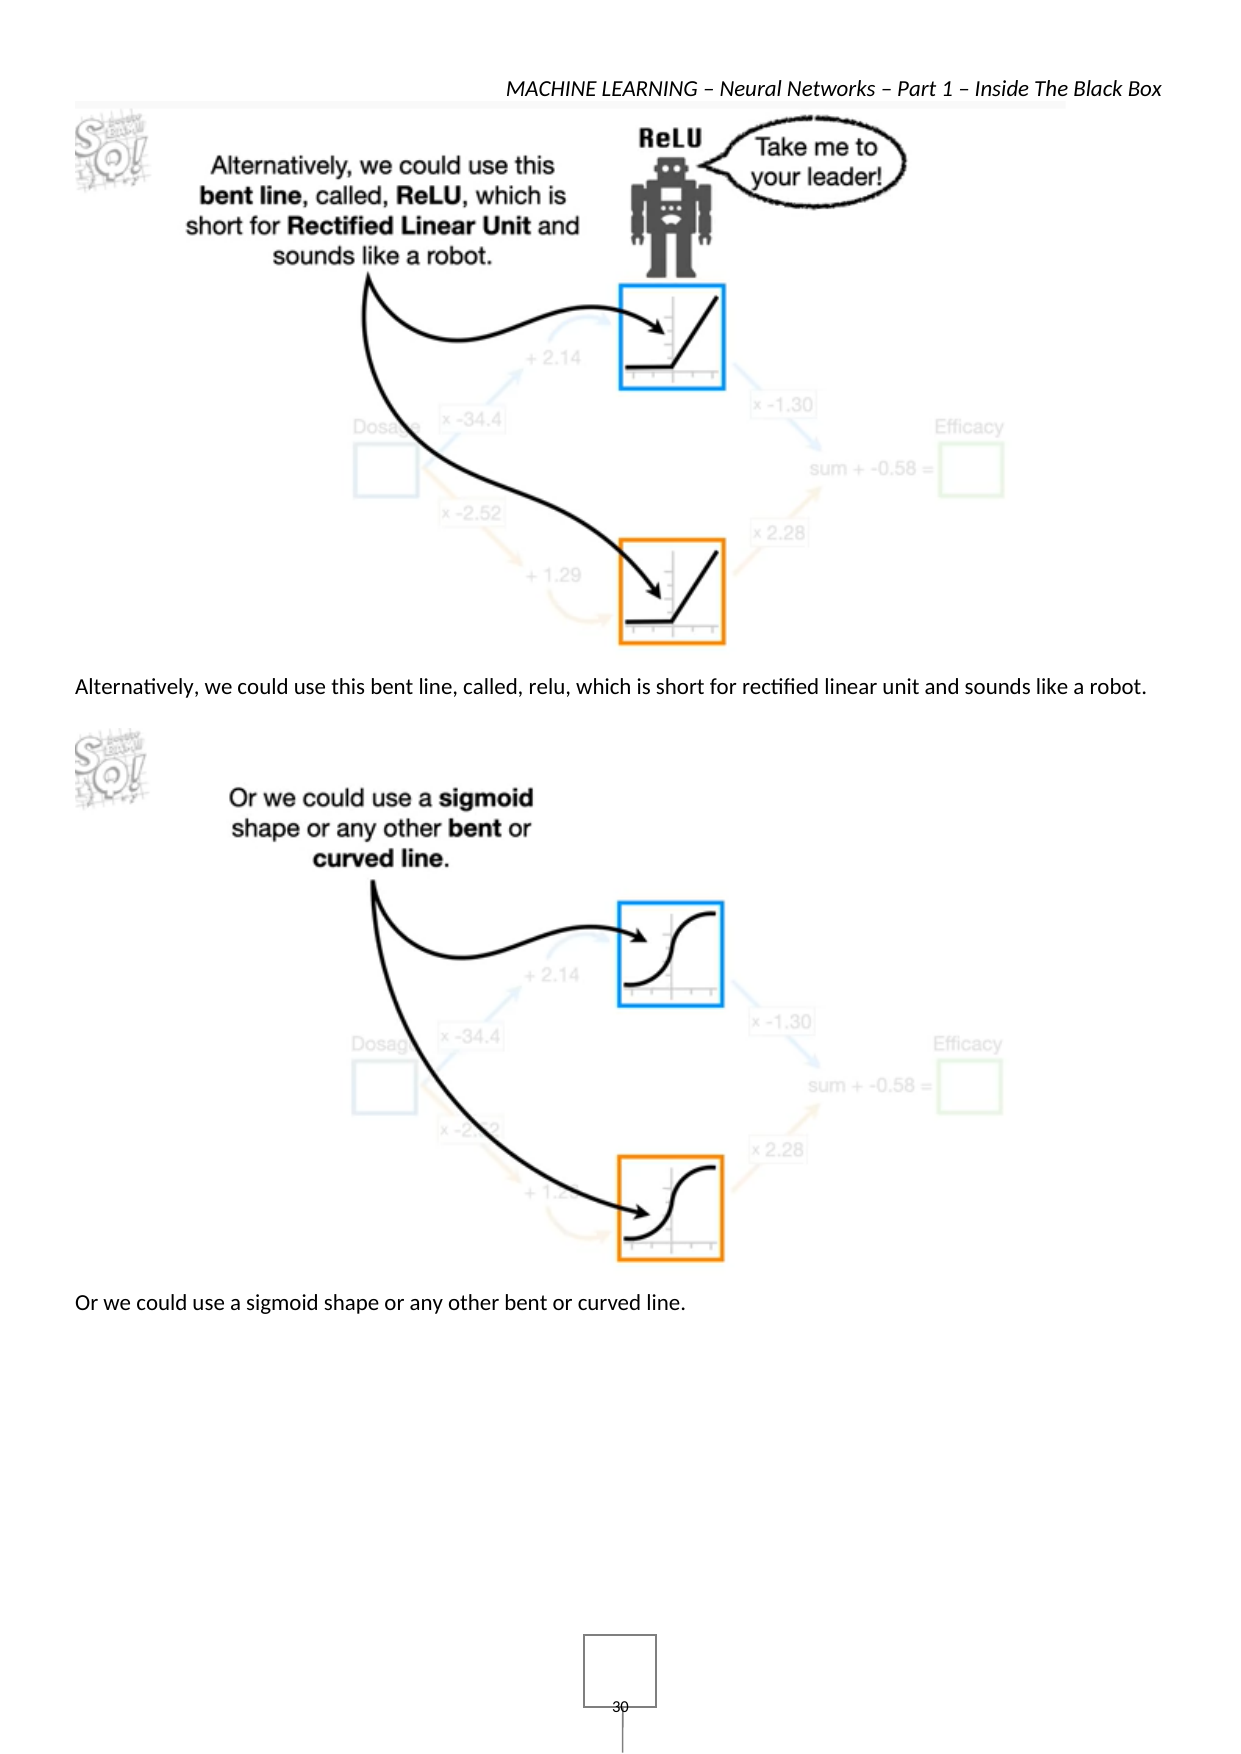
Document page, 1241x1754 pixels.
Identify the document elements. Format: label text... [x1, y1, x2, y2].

text Alternatively, we could use this bent line, called, relu, which is short for rectified linear unit and sounds like a robot. [75, 672, 1165, 700]
picture [75, 101, 1066, 673]
text Or we could use a sigmoid shape or any other bent or curved line. [75, 1288, 1165, 1316]
picture [75, 728, 1052, 1288]
